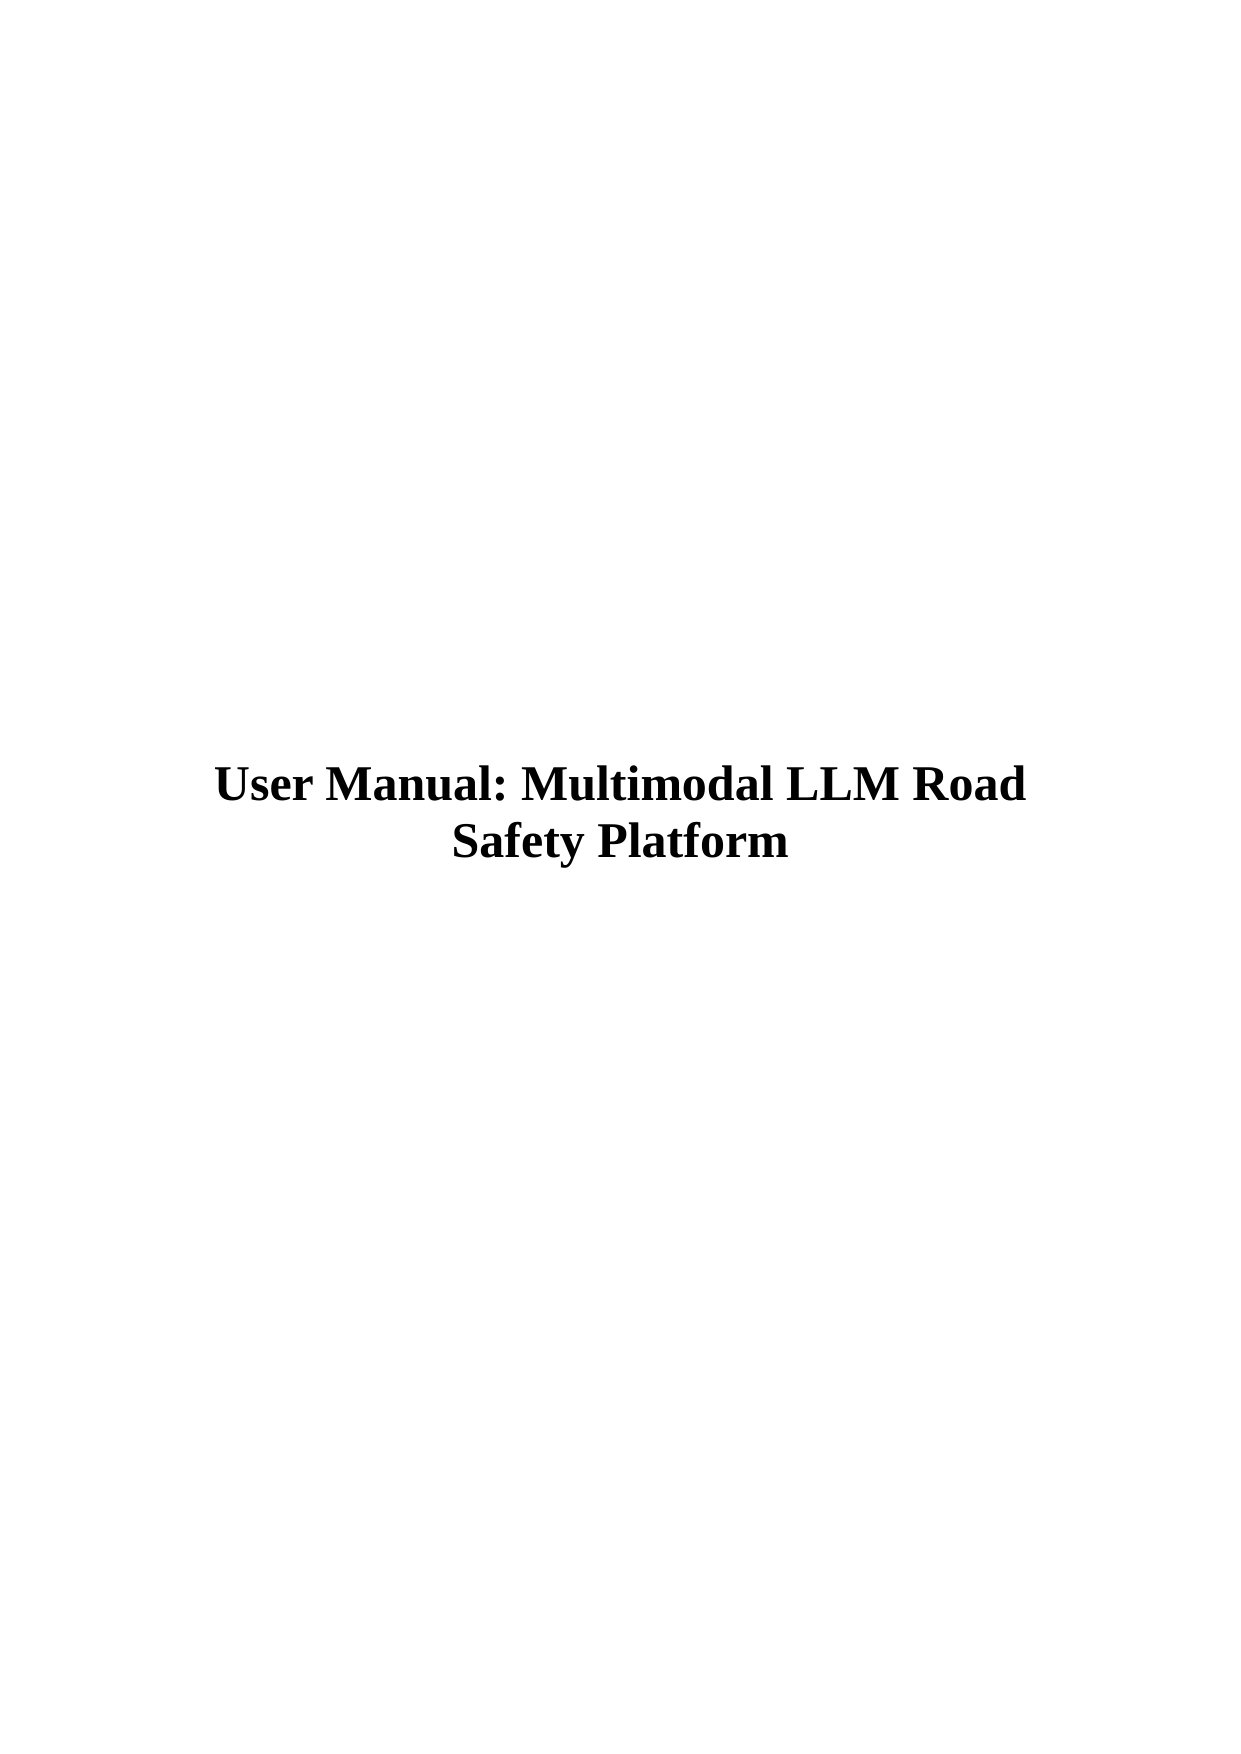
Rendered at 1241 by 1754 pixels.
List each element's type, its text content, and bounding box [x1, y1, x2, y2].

text User Manual: Multimodal LLM Road Safety Platform [150, 754, 1090, 869]
